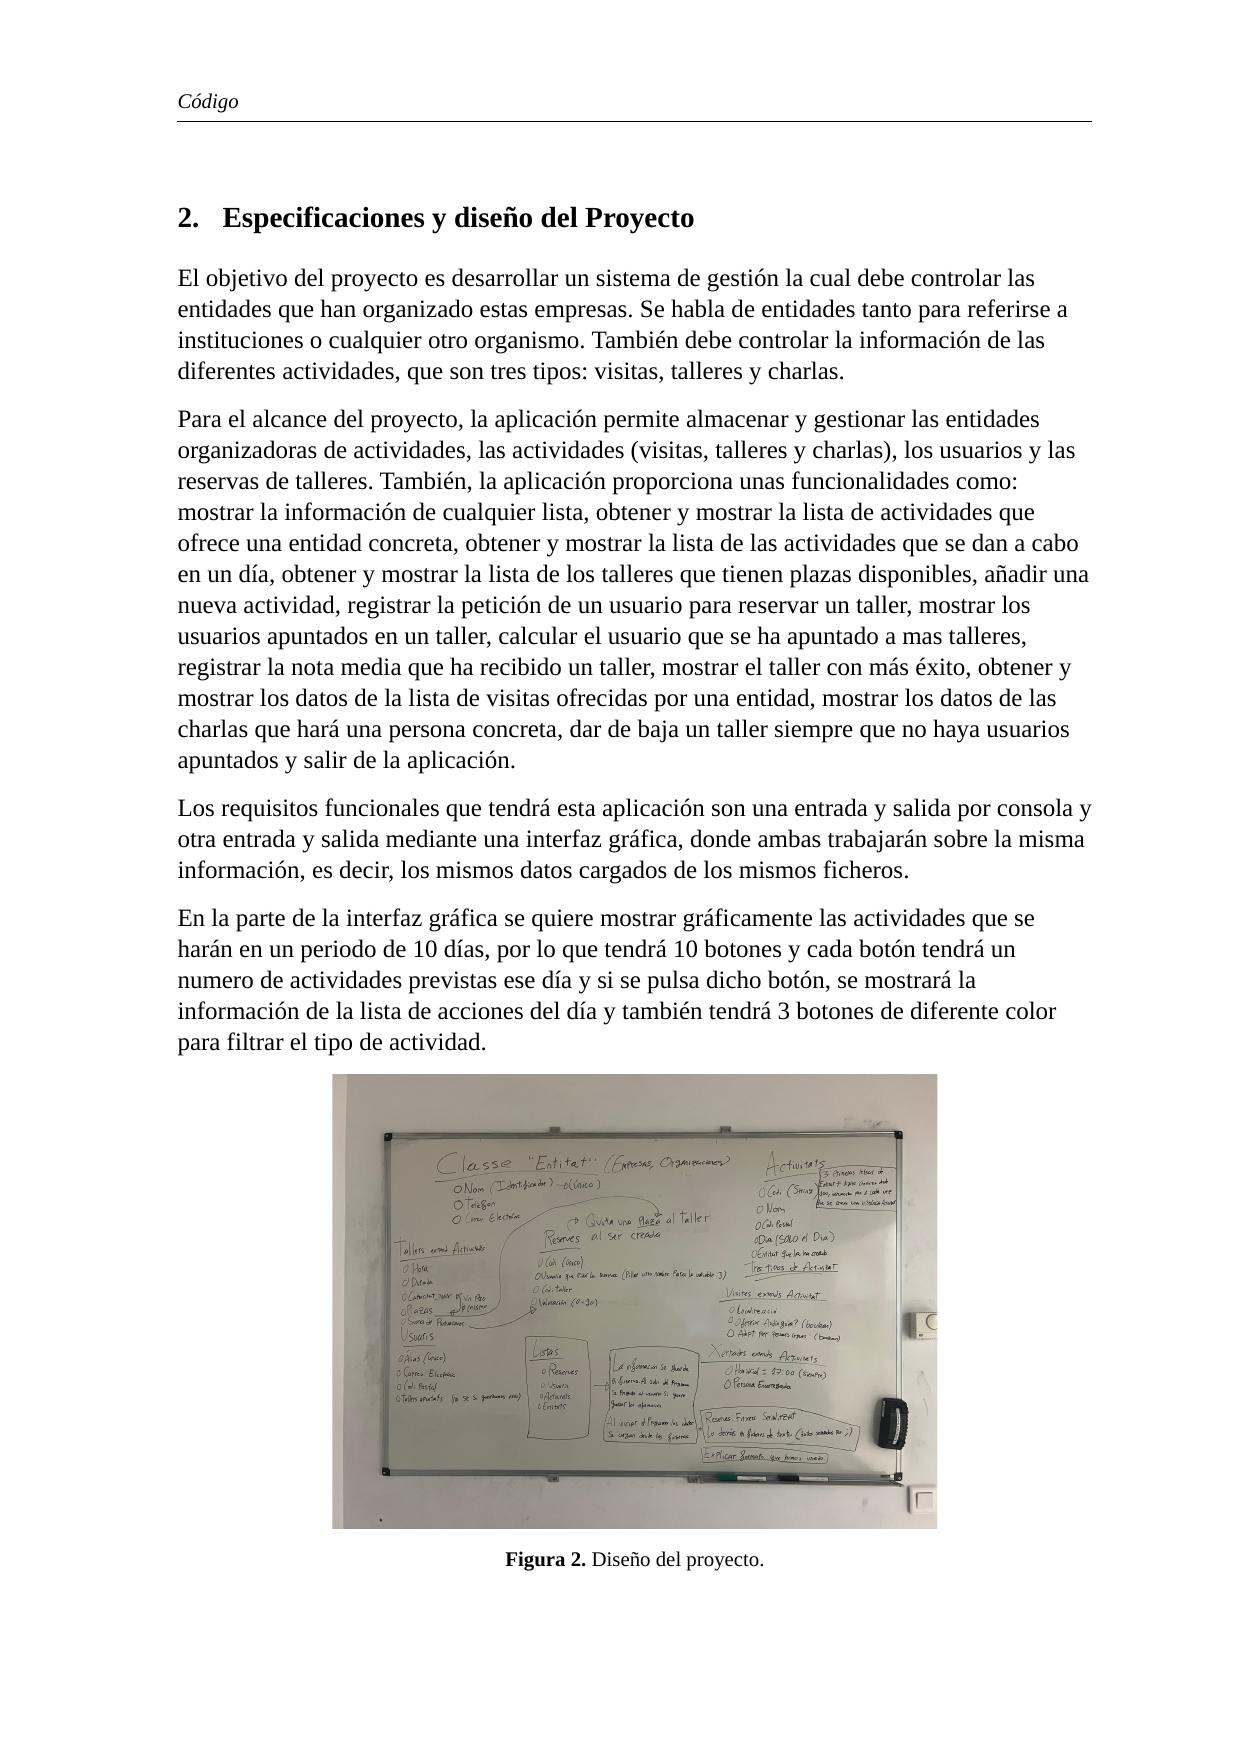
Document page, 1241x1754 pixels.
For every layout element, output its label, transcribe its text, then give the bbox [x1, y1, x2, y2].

subtitle Especificaciones y diseño del Proyecto [177, 200, 1092, 233]
text El objetivo del proyecto es desarrollar un sistema de gestión la cual debe controlar las entidades que han organizado estas empresas. Se habla de entidades tanto para referirse a instituciones o cualquier otro organismo. También debe controlar la información de las diferentes actividades, que son tres tipos: visitas, talleres y charlas. [177, 263, 1092, 385]
text Para el alcance del proyecto, la aplicación permite almacenar y gestionar las entidades organizadoras de actividades, las actividades (visitas, talleres y charlas), los usuarios y las reservas de talleres. También, la aplicación proporciona unas funcionalidades como: mostrar la información de cualquier lista, obtener y mostrar la lista de actividades que ofrece una entidad concreta, obtener y mostrar la lista de las actividades que se dan a cabo en un día, obtener y mostrar la lista de los talleres que tienen plazas disponibles, añadir una nueva actividad, registrar la petición de un usuario para reservar un taller, mostrar los usuarios apuntados en un taller, calcular el usuario que se ha apuntado a mas talleres, registrar la nota media que ha recibido un taller, mostrar el taller con más éxito, obtener y mostrar los datos de la lista de visitas ofrecidas por una entidad, mostrar los datos de las charlas que hará una persona concreta, dar de baja un taller siempre que no haya usuarios apuntados y salir de la aplicación. [177, 404, 1092, 774]
text En la parte de la interfaz gráfica se quiere mostrar gráficamente las actividades que se harán en un periodo de 10 días, por lo que tendrá 10 botones y cada botón tendrá un numero de actividades previstas ese día y si se pulsa dicho botón, se mostrará la información de la lista de acciones del día y también tendrá 3 botones de diferente color para filtrar el tipo de actividad. [177, 903, 1092, 1056]
picture [332, 1074, 938, 1529]
text Los requisitos funcionales que tendrá esta aplicación son una entrada y salida por consola y otra entrada y salida mediante una interfaz gráfica, donde ambas trabajarán sobre la misma información, es decir, los mismos datos cargados de los mismos ficheros. [177, 793, 1092, 884]
text Figura 2. Diseño del proyecto. [177, 1547, 1092, 1571]
